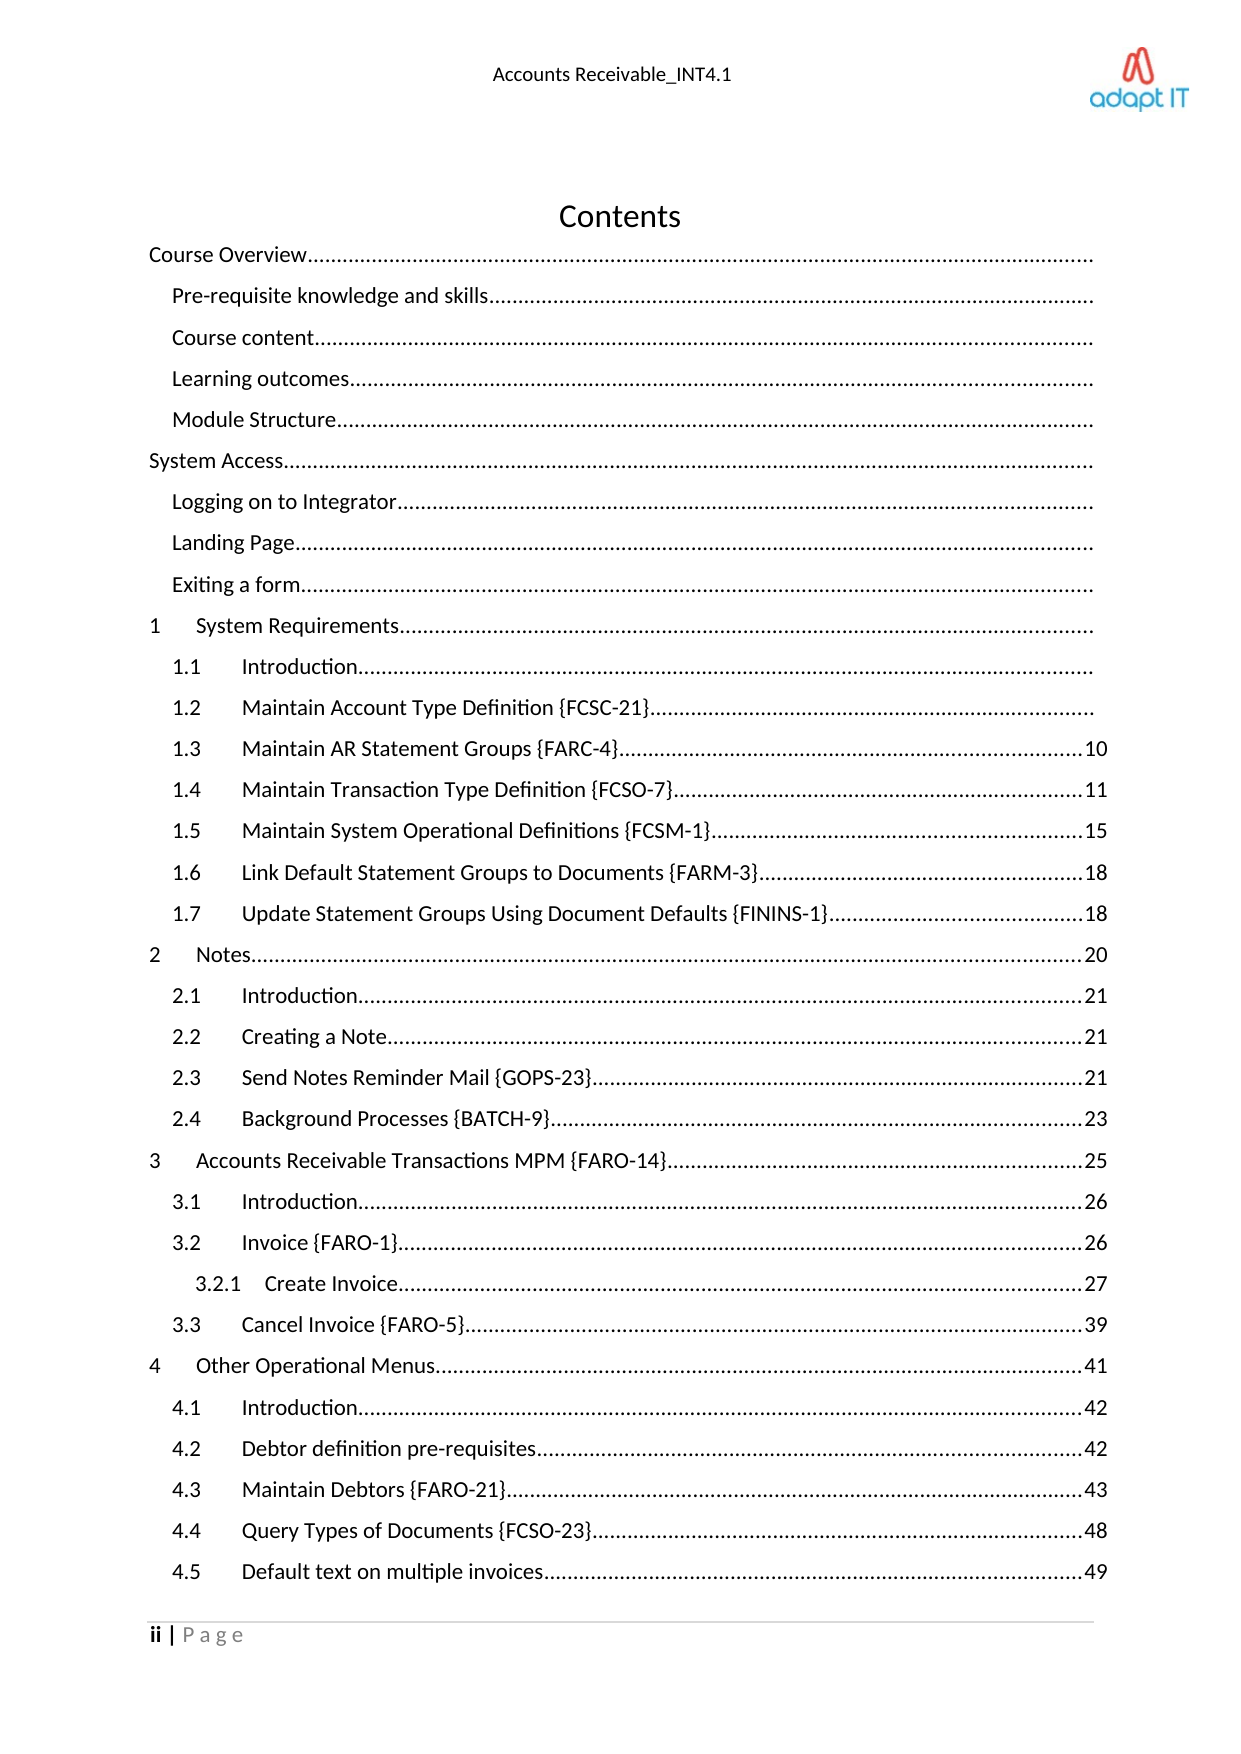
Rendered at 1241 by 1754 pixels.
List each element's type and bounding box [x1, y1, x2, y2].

picture [1090, 47, 1190, 112]
